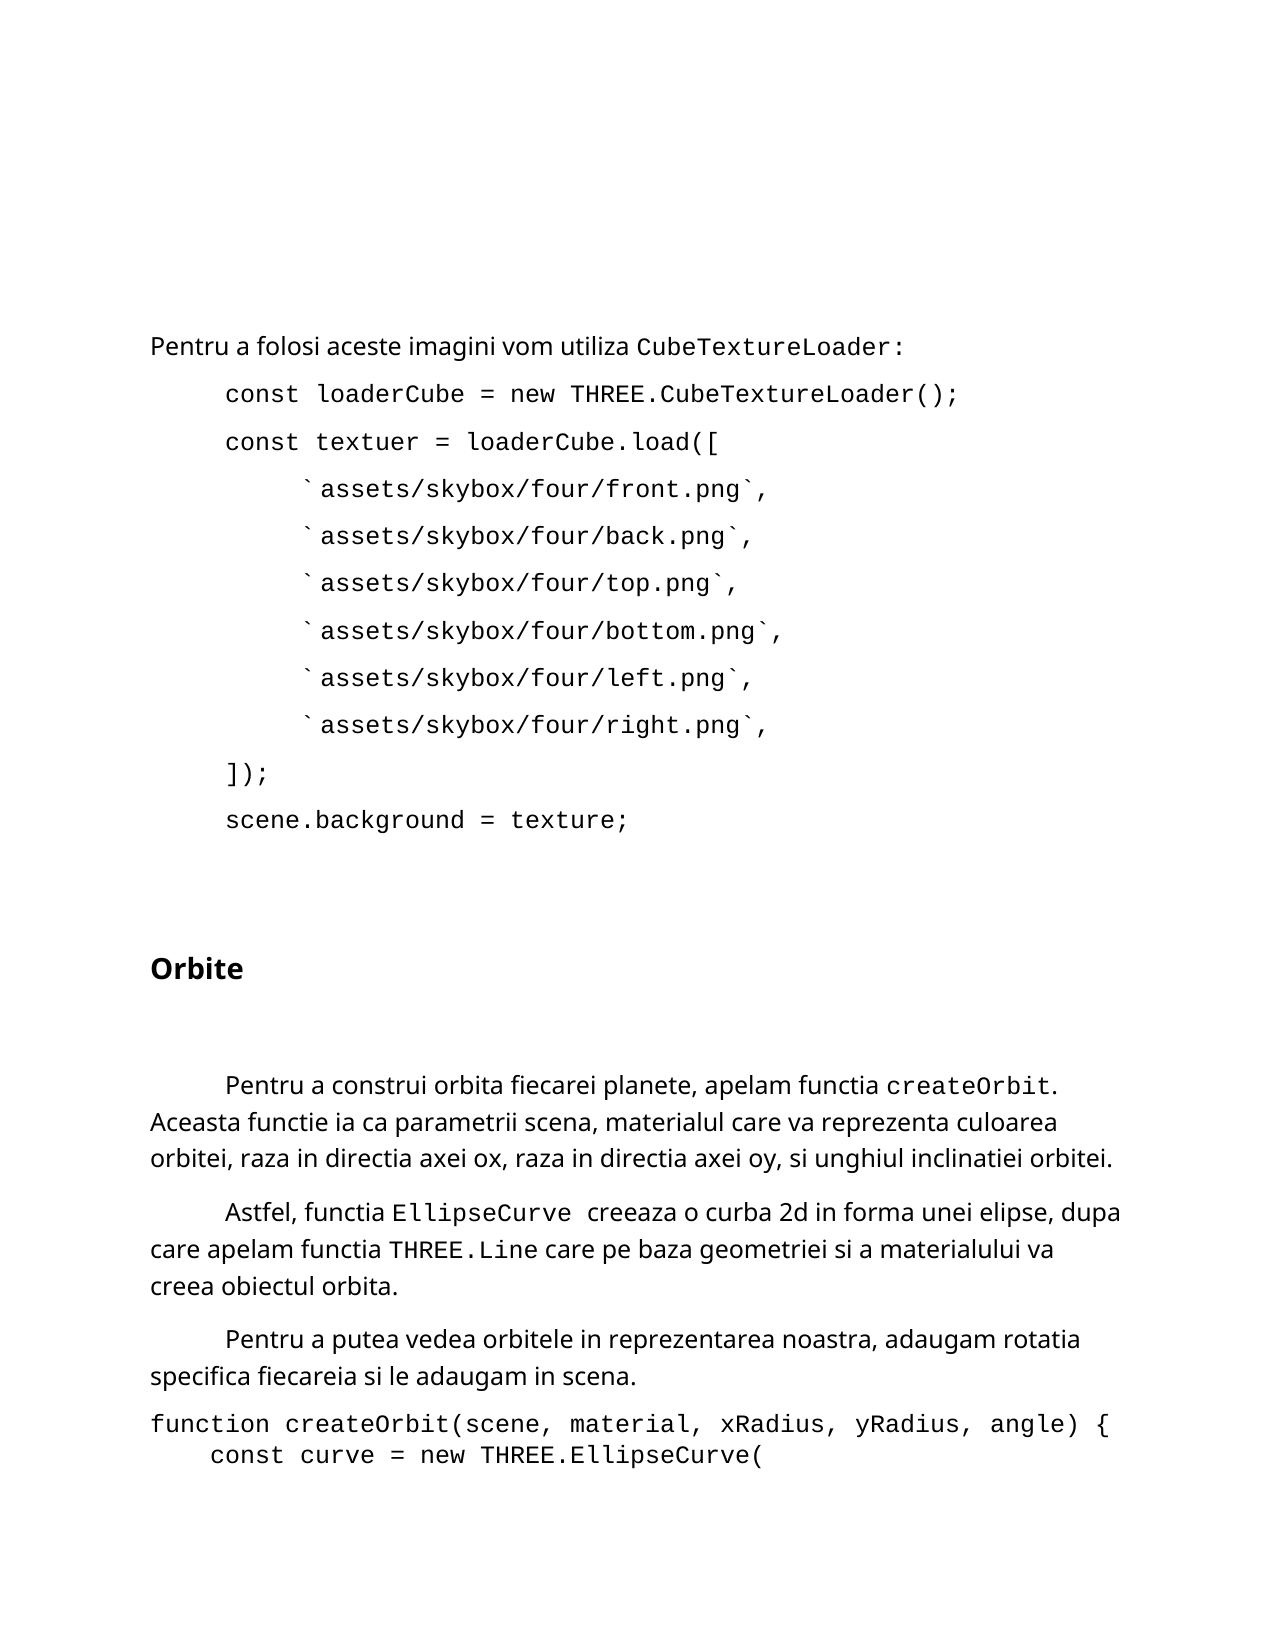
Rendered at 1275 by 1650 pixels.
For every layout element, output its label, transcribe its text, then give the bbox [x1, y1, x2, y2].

text ` assets/skybox/four/top.png`, [150, 571, 1125, 599]
text const loaderCube = new THREE.CubeTextureLoader(); [150, 382, 1125, 410]
text ` assets/skybox/four/back.png`, [150, 524, 1125, 552]
text ` assets/skybox/four/bottom.png`, [150, 618, 1125, 647]
text ` assets/skybox/four/right.png`, [150, 713, 1125, 741]
text ` assets/skybox/four/front.png`, [150, 476, 1125, 505]
text ` assets/skybox/four/left.png`, [150, 666, 1125, 694]
text scene.background = texture; [150, 807, 1125, 836]
text ]); [150, 760, 1125, 788]
text Astfel, functia EllipseCurve creeaza o curba 2d in forma unei elipse, dupa care apelam functia THREE.Line care pe baza geometriei si a materialului va creea obiectul orbita. [150, 1194, 1125, 1302]
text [150, 1412, 1125, 1471]
text Pentru a putea vedea orbitele in reprezentarea noastra, adaugam rotatia specifica fiecareia si le adaugam in scena. [150, 1322, 1125, 1393]
text const textuer = loaderCube.load([ [150, 429, 1125, 458]
text Orbite [150, 948, 1125, 988]
text Pentru a folosi aceste imagini vom utiliza CubeTextureLoader: [150, 328, 1125, 363]
text Pentru a construi orbita fiecarei planete, apelam functia createOrbit. Aceasta functie ia ca parametrii scena, materialul care va reprezenta culoarea orbitei, raza in directia axei ox, raza in directia axei oy, si unghiul inclinatiei orbitei. [150, 1067, 1125, 1175]
